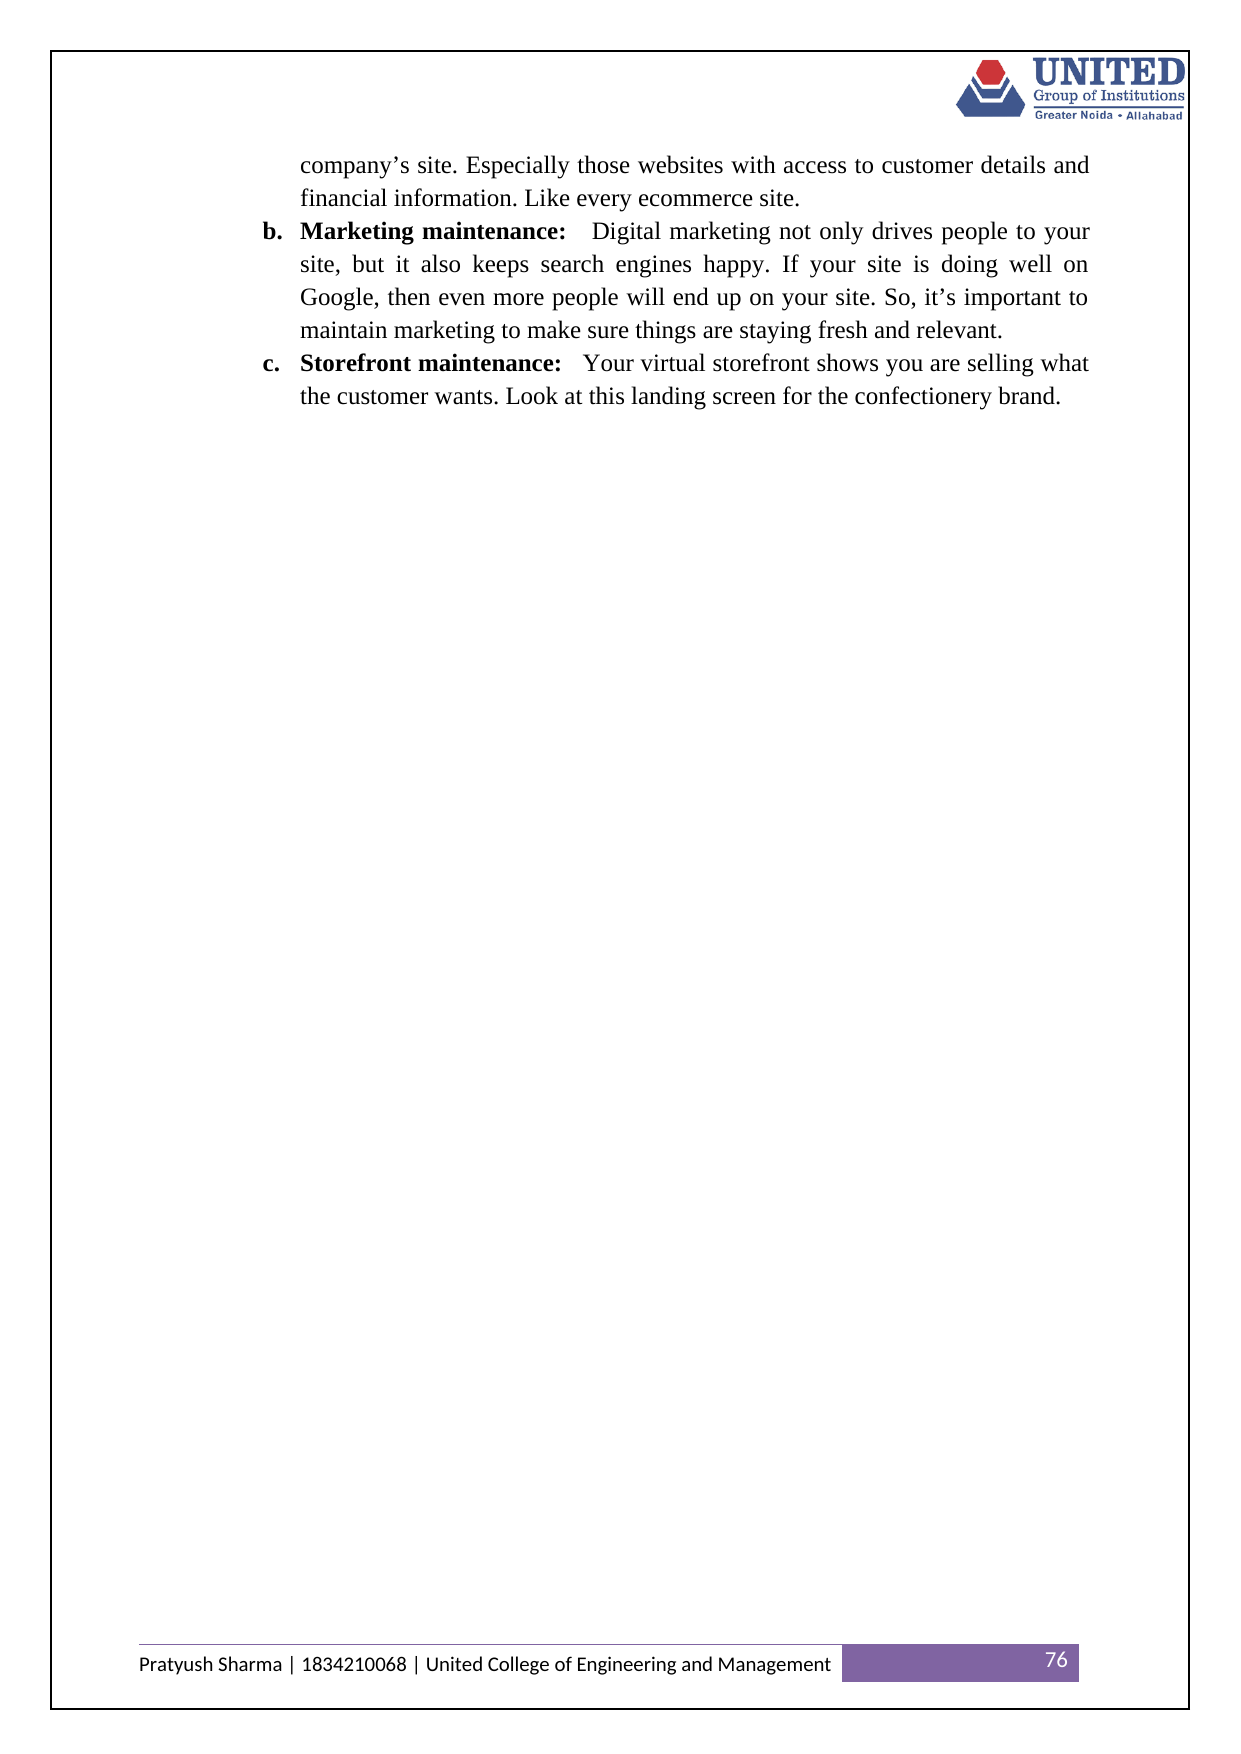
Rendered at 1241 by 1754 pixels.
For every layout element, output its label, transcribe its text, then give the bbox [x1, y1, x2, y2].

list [262, 150, 1090, 212]
picture [952, 53, 1186, 124]
list Marketing maintenance: Digital marketing not only drives people to your site, but it also keeps search engines happy. If your site is doing well on Google, then even more people will end up on your site. So, it’s important to maintain marketing to make sure things are staying fresh and relevant. [262, 216, 1090, 344]
list Storefront maintenance: Your virtual storefront shows you are selling what the customer wants. Look at this landing screen for the confectionery brand. [262, 348, 1090, 410]
